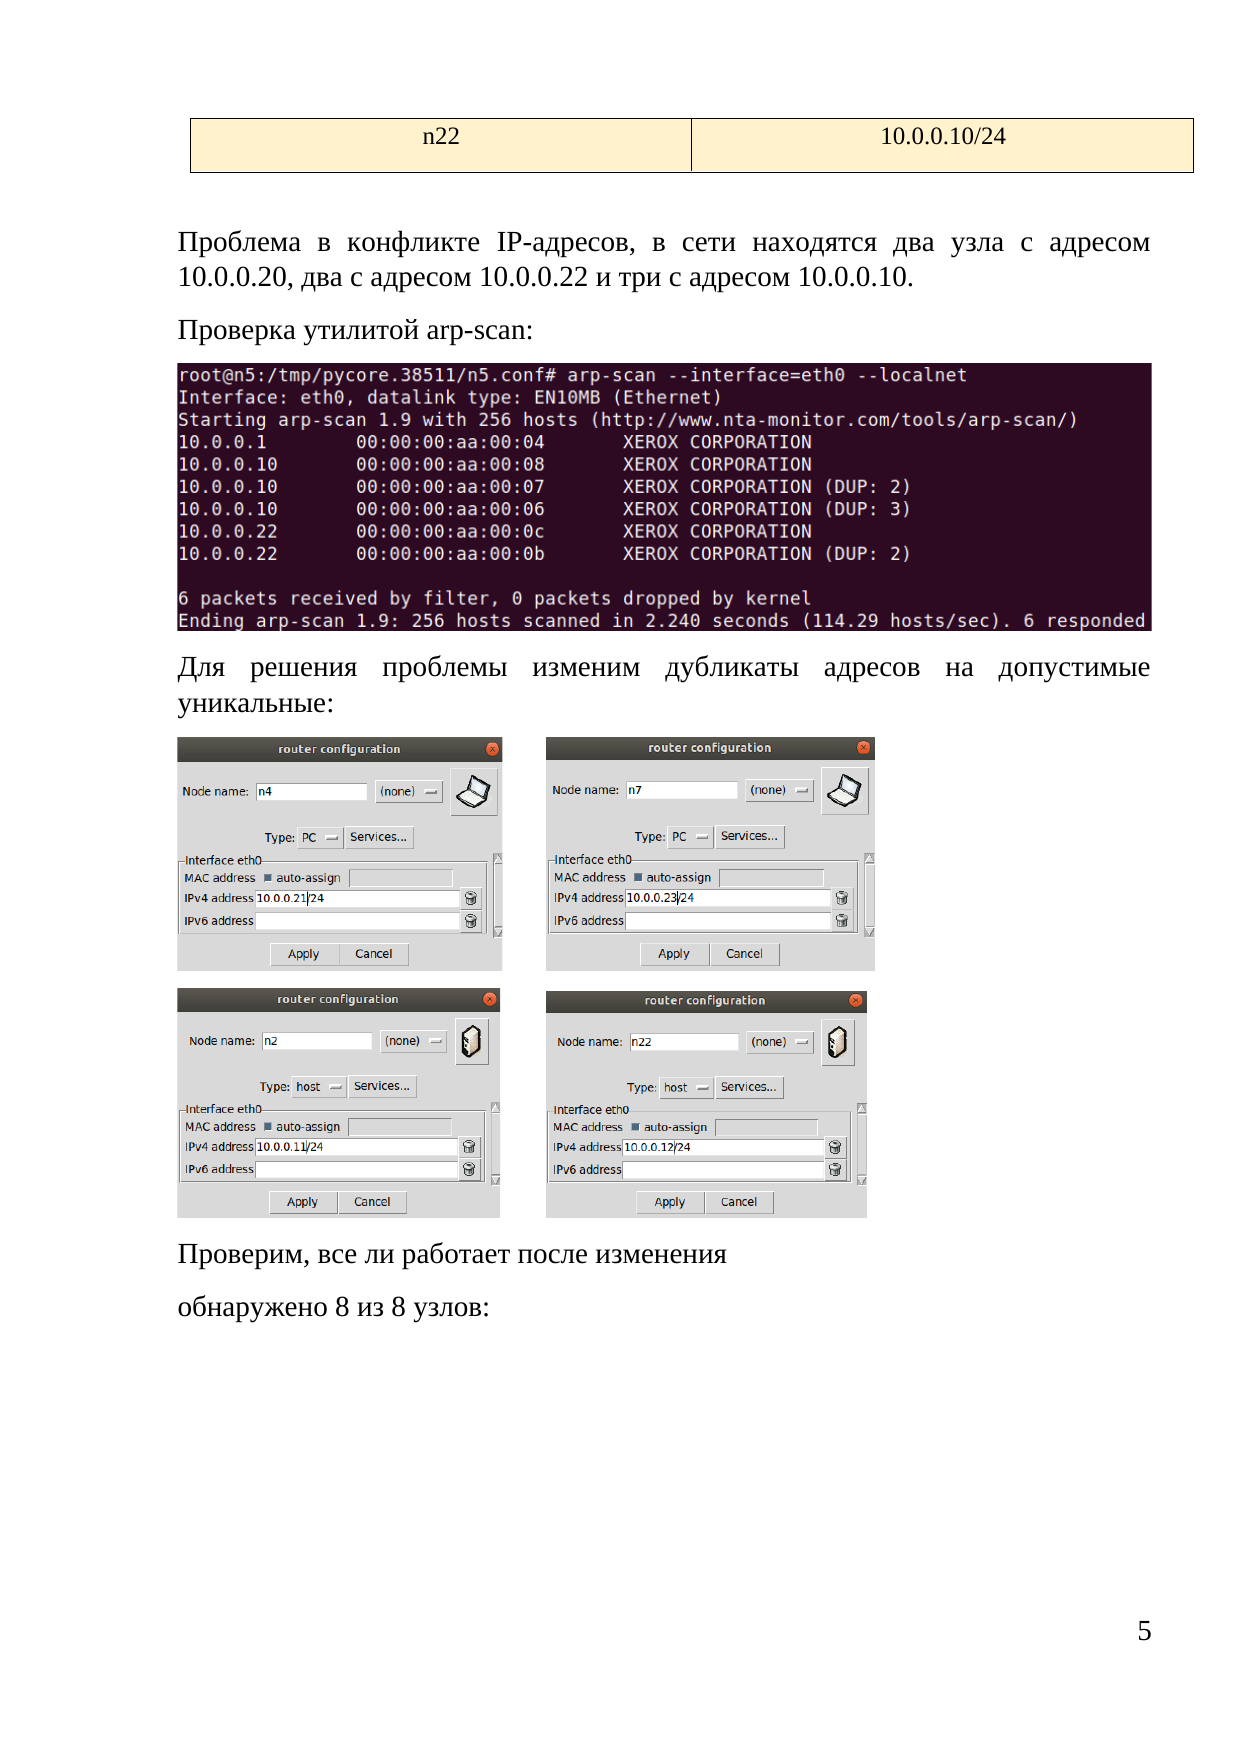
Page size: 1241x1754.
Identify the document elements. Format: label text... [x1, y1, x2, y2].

text обнаружено 8 из 8 узлов: [177, 1289, 1152, 1322]
picture [177, 988, 501, 1218]
table_cell 10.0.0.10/24 [692, 119, 1193, 171]
text Проверка утилитой arp-scan: [177, 312, 1152, 345]
picture [546, 737, 875, 971]
picture [546, 991, 867, 1218]
text Проблема в конфликте IP-адресов, в сети находятся два узла с адресом 10.0.0.20, два с адресом 10.0.0.22 и три с адресом 10.0.0.10. [177, 224, 1152, 293]
text Проверим, все ли работает после изменения [177, 1237, 1152, 1270]
picture [177, 737, 503, 971]
picture [177, 363, 1152, 631]
text Для решения проблемы изменим дубликаты адресов на допустимые уникальные: [177, 649, 1152, 718]
table_cell n22 [191, 119, 691, 171]
